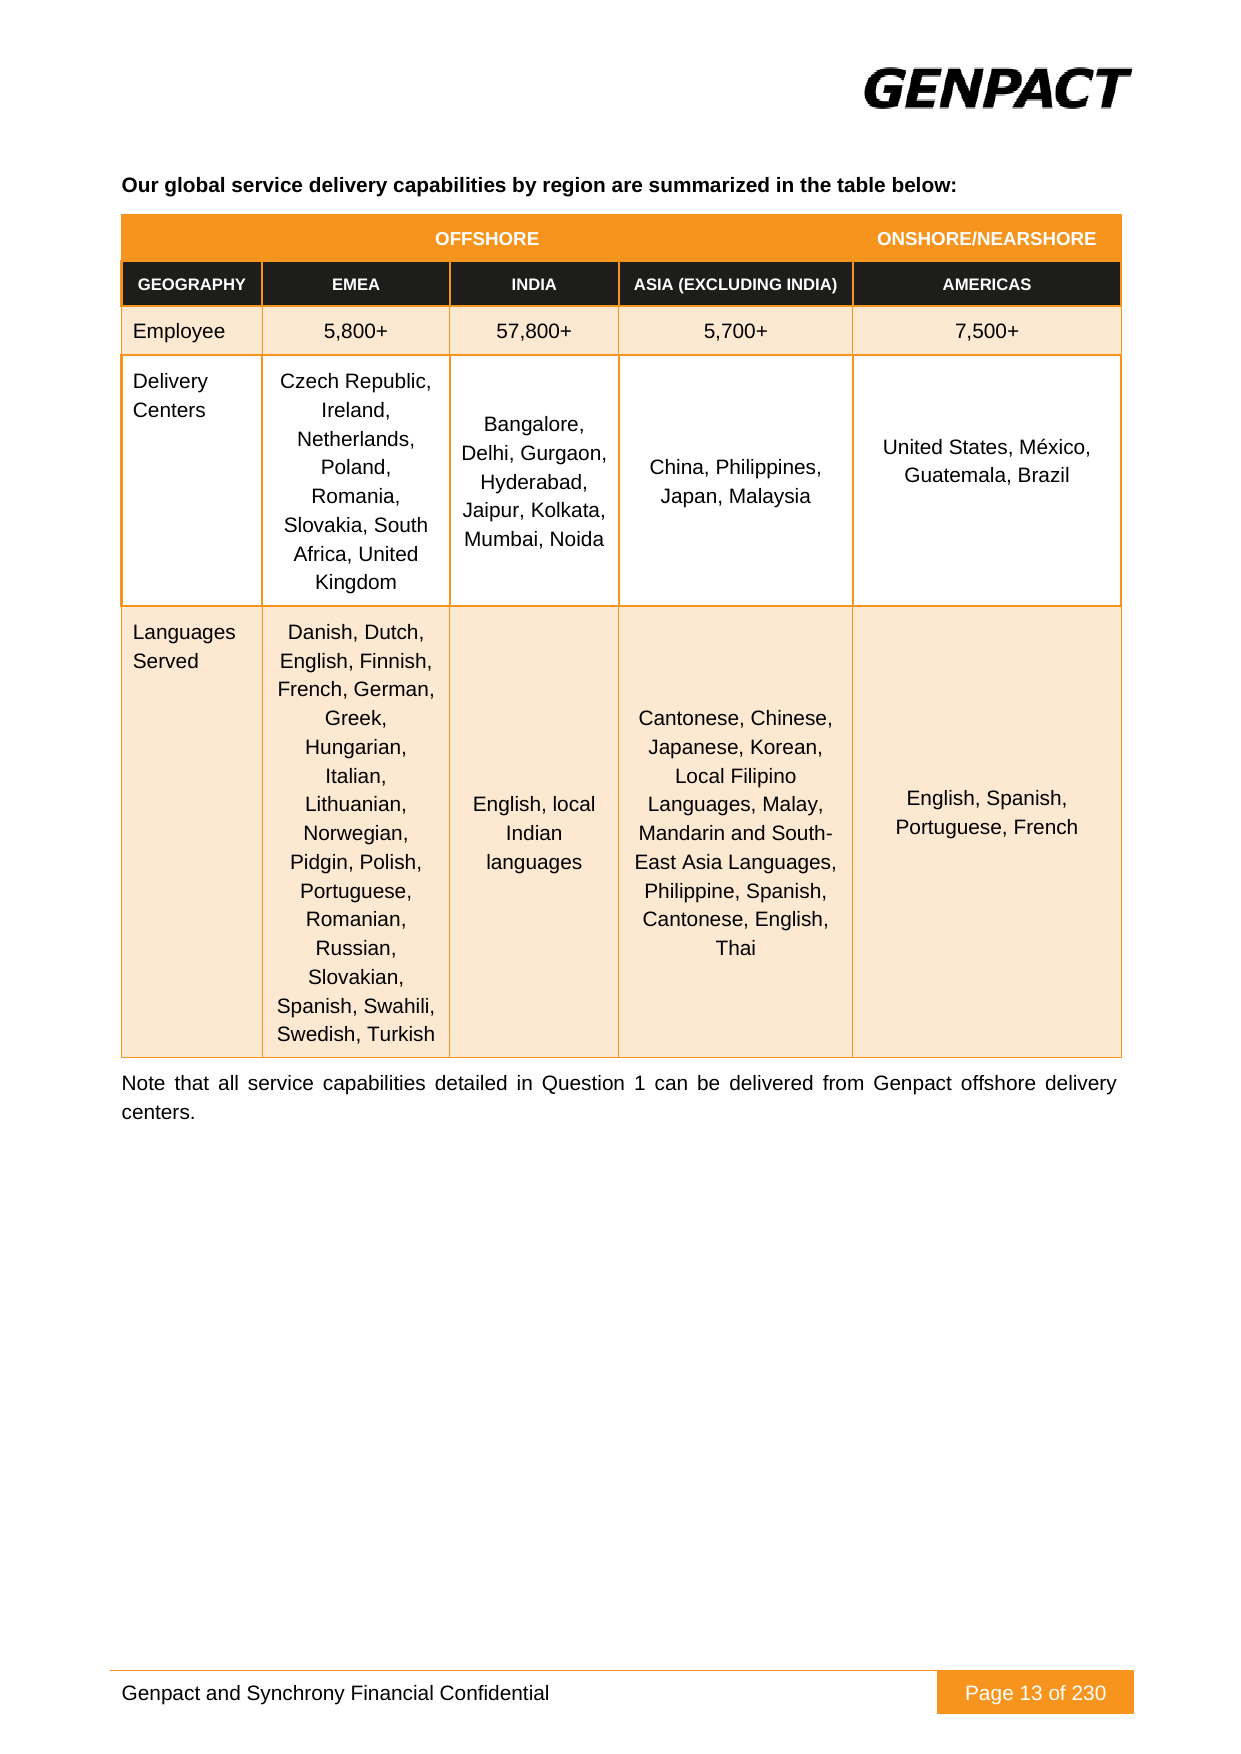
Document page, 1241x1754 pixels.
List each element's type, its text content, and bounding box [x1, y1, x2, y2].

table_cell Delivery Centers [123, 356, 261, 605]
table_header OFFSHORE [122, 215, 852, 260]
table_cell Czech Republic, Ireland, Netherlands, Poland, Romania, Slovakia, South Africa, United Kingdom [263, 356, 449, 605]
picture [858, 56, 1134, 119]
table_cell Languages Served [122, 607, 262, 1057]
table_cell Danish, Dutch, English, Finnish, French, German, Greek, Hungarian, Italian, Lithuanian, Norwegian, Pidgin, Polish, Portuguese, Romanian, Russian, Slovakian, Spanish, Swahili, Swedish, Turkish [263, 607, 449, 1057]
table_cell United States, México, Guatemala, Brazil [854, 356, 1120, 605]
table_cell English, local Indian languages [450, 607, 618, 1057]
table_header ONSHORE/NEARSHORE [853, 215, 1121, 260]
table_cell GEOGRAPHY [123, 262, 261, 305]
table_cell Employee [122, 307, 262, 354]
table_cell 57,800+ [450, 307, 618, 354]
text Our global service delivery capabilities by region are summarized in the table below: [121, 172, 1119, 196]
table_cell 5,700+ [619, 307, 852, 354]
text Note that all service capabilities detailed in Question 1 can be delivered from Genpact offshore delivery centers. [121, 1071, 1119, 1123]
table_cell ASIA (EXCLUDING INDIA) [620, 262, 852, 305]
table_cell 7,500+ [853, 307, 1121, 354]
table_cell 5,800+ [263, 307, 449, 354]
table_cell Cantonese, Chinese, Japanese, Korean, Local Filipino Languages, Malay, Mandarin and South-East Asia Languages, Philippine, Spanish, Cantonese, English, Thai [619, 607, 852, 1057]
table_cell China, Philippines, Japan, Malaysia [620, 356, 852, 605]
table_cell Bangalore, Delhi, Gurgaon, Hyderabad, Jaipur, Kolkata, Mumbai, Noida [451, 356, 618, 605]
table_cell English, Spanish, Portuguese, French [853, 607, 1121, 1057]
table_cell INDIA [451, 262, 618, 305]
table_cell EMEA [263, 262, 449, 305]
table_cell AMERICAS [854, 262, 1120, 305]
